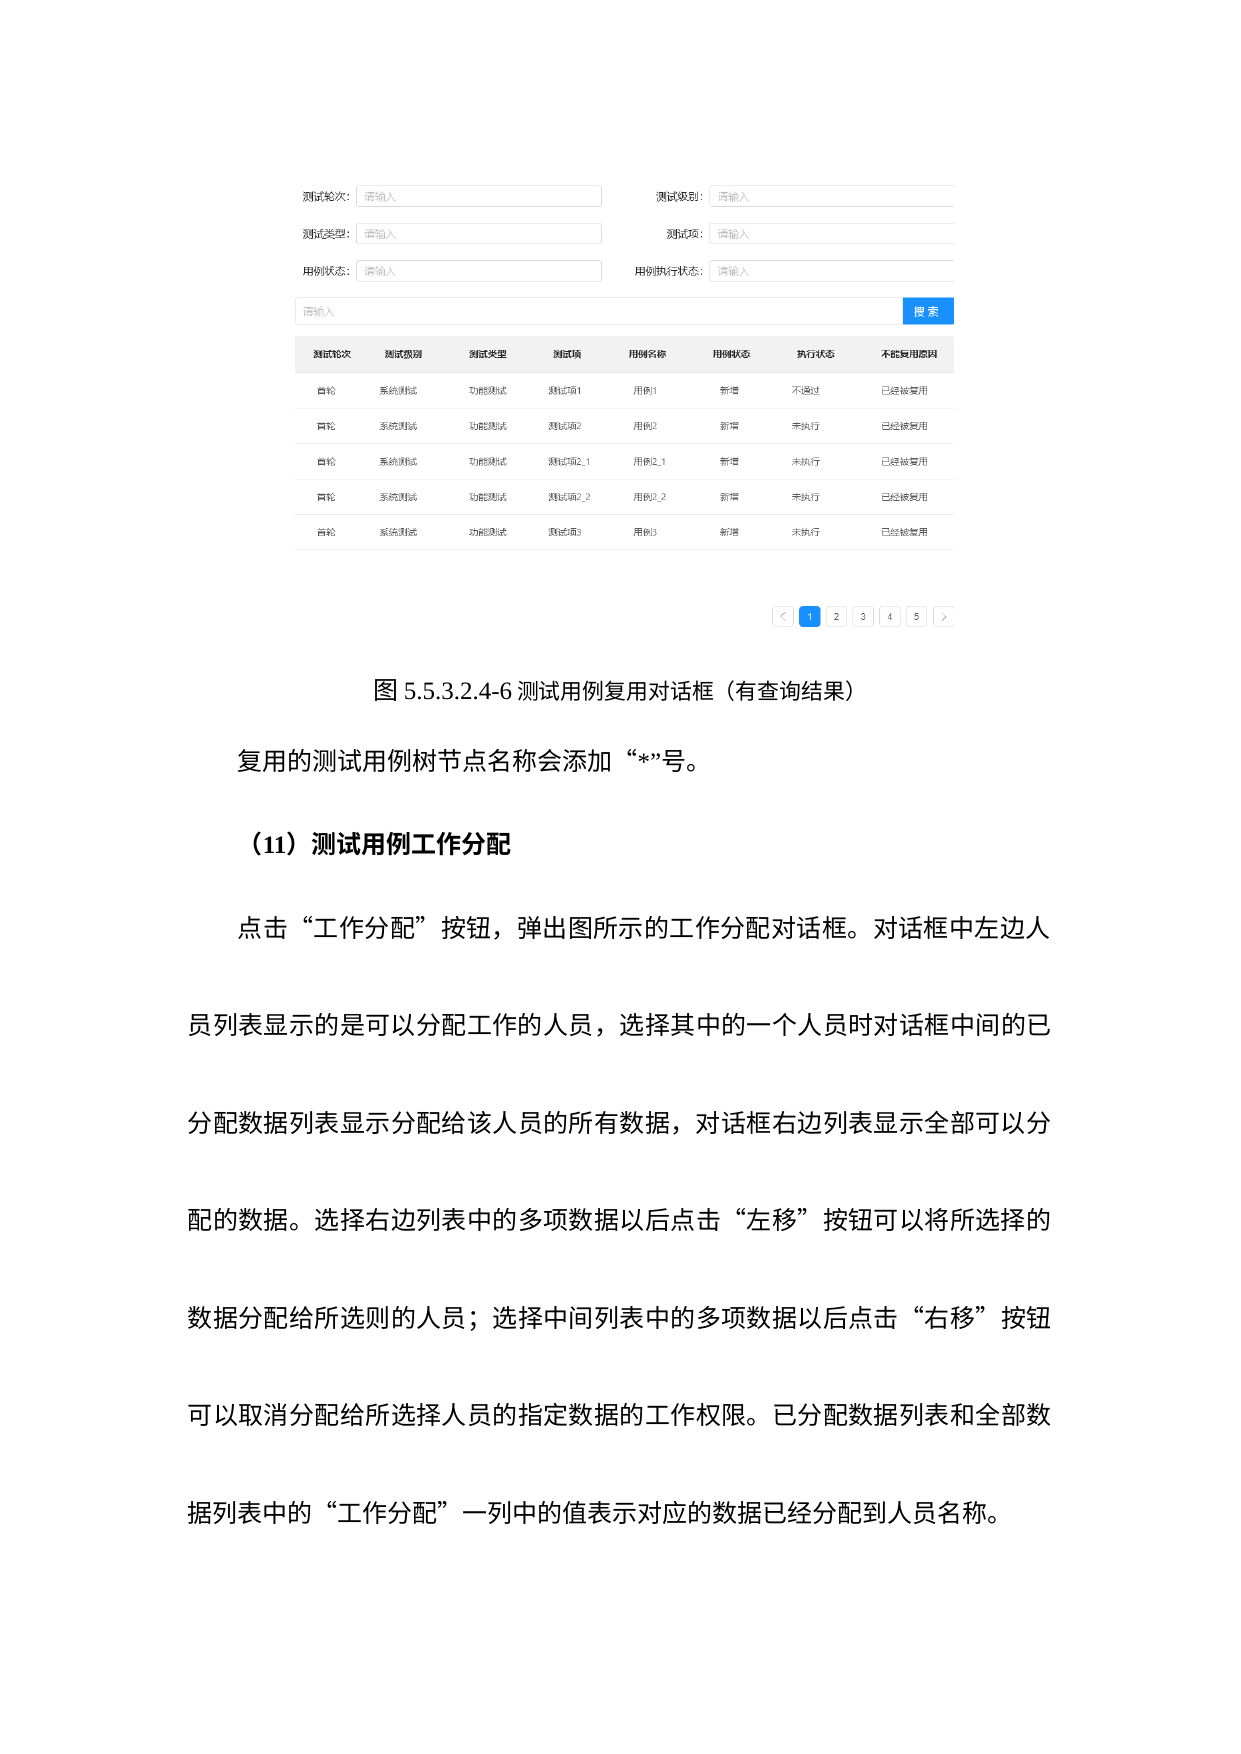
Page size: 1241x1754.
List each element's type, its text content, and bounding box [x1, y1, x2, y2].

picture [286, 162, 954, 641]
list 图5.5.3.2.4-6测试用例复用对话框（有查询结果） [187, 656, 1053, 721]
text 复用的测试用例树节点名称会添加“*”号。 [187, 727, 1053, 792]
text （11）测试用例工作分配 [187, 811, 1053, 876]
text 点击“工作分配”按钮，弹出图所示的工作分配对话框。对话框中左边人员列表显示的是可以分配工作的人员，选择其中的一个人员时对话框中间的已分配数据列表显示分配给该人员的所有数据，对话框右边列表显示全部可以分配的数据。选择右边列表中的多项数据以后点击“左移”按钮可以将所选择的数据分配给所选则的人员；选择中间列表中的多项数据以后点击“右移”按钮可以取消分配给所选择人员的指定数据的工作权限。已分配数据列表和全部数据列表中的“工作分配”一列中的值表示对应的数据已经分配到人员名称。 [187, 894, 1053, 1544]
